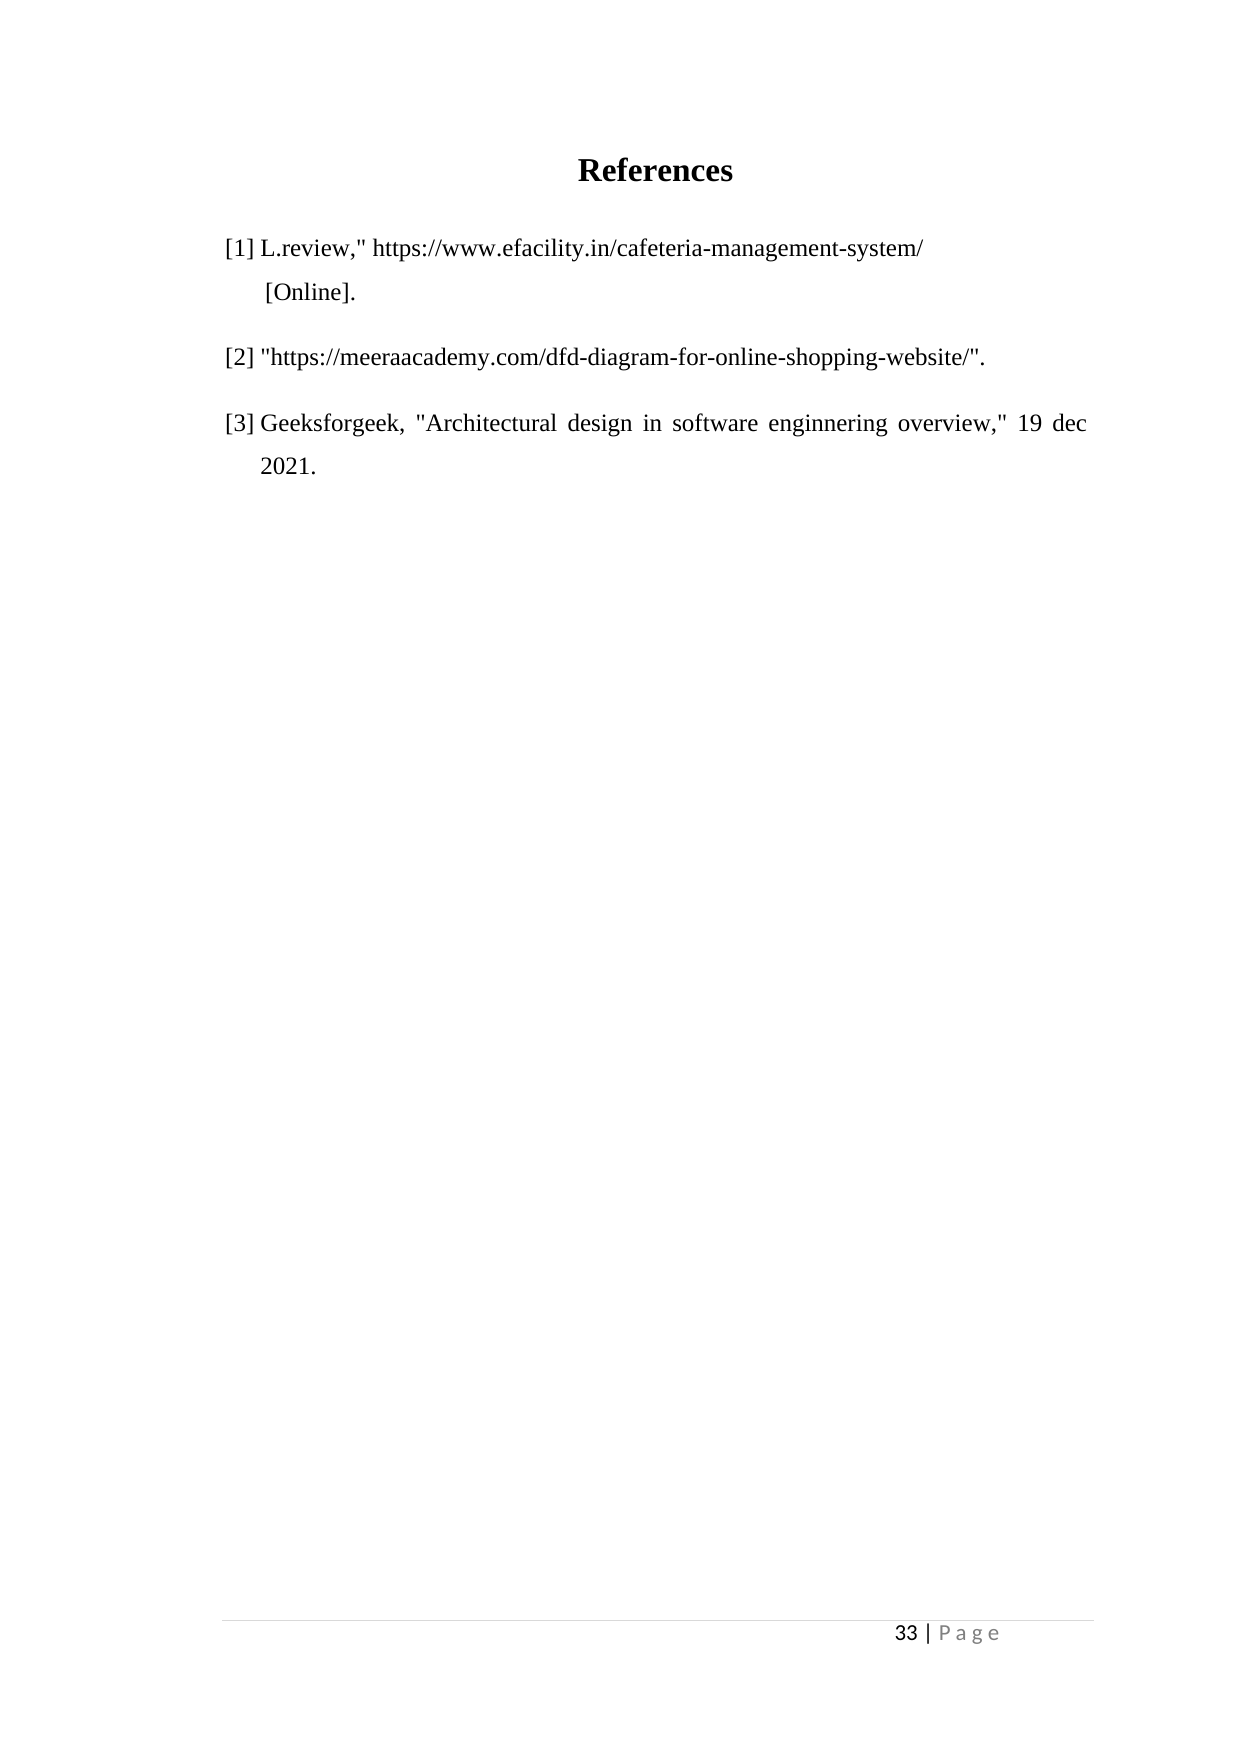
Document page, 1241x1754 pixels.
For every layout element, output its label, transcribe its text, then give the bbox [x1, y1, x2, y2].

subtitle References [225, 150, 1086, 188]
list "https://meeraacademy.com/dfd-diagram-for-online-shopping-website/". [225, 342, 1087, 371]
text [Online]. [265, 277, 1087, 305]
list Geeksforgeek, "Architectural design in software enginnering overview," 19 dec 2021. [225, 408, 1087, 479]
list L.review," https://www.efacility.in/cafeteria-management-system/ [225, 233, 1087, 262]
